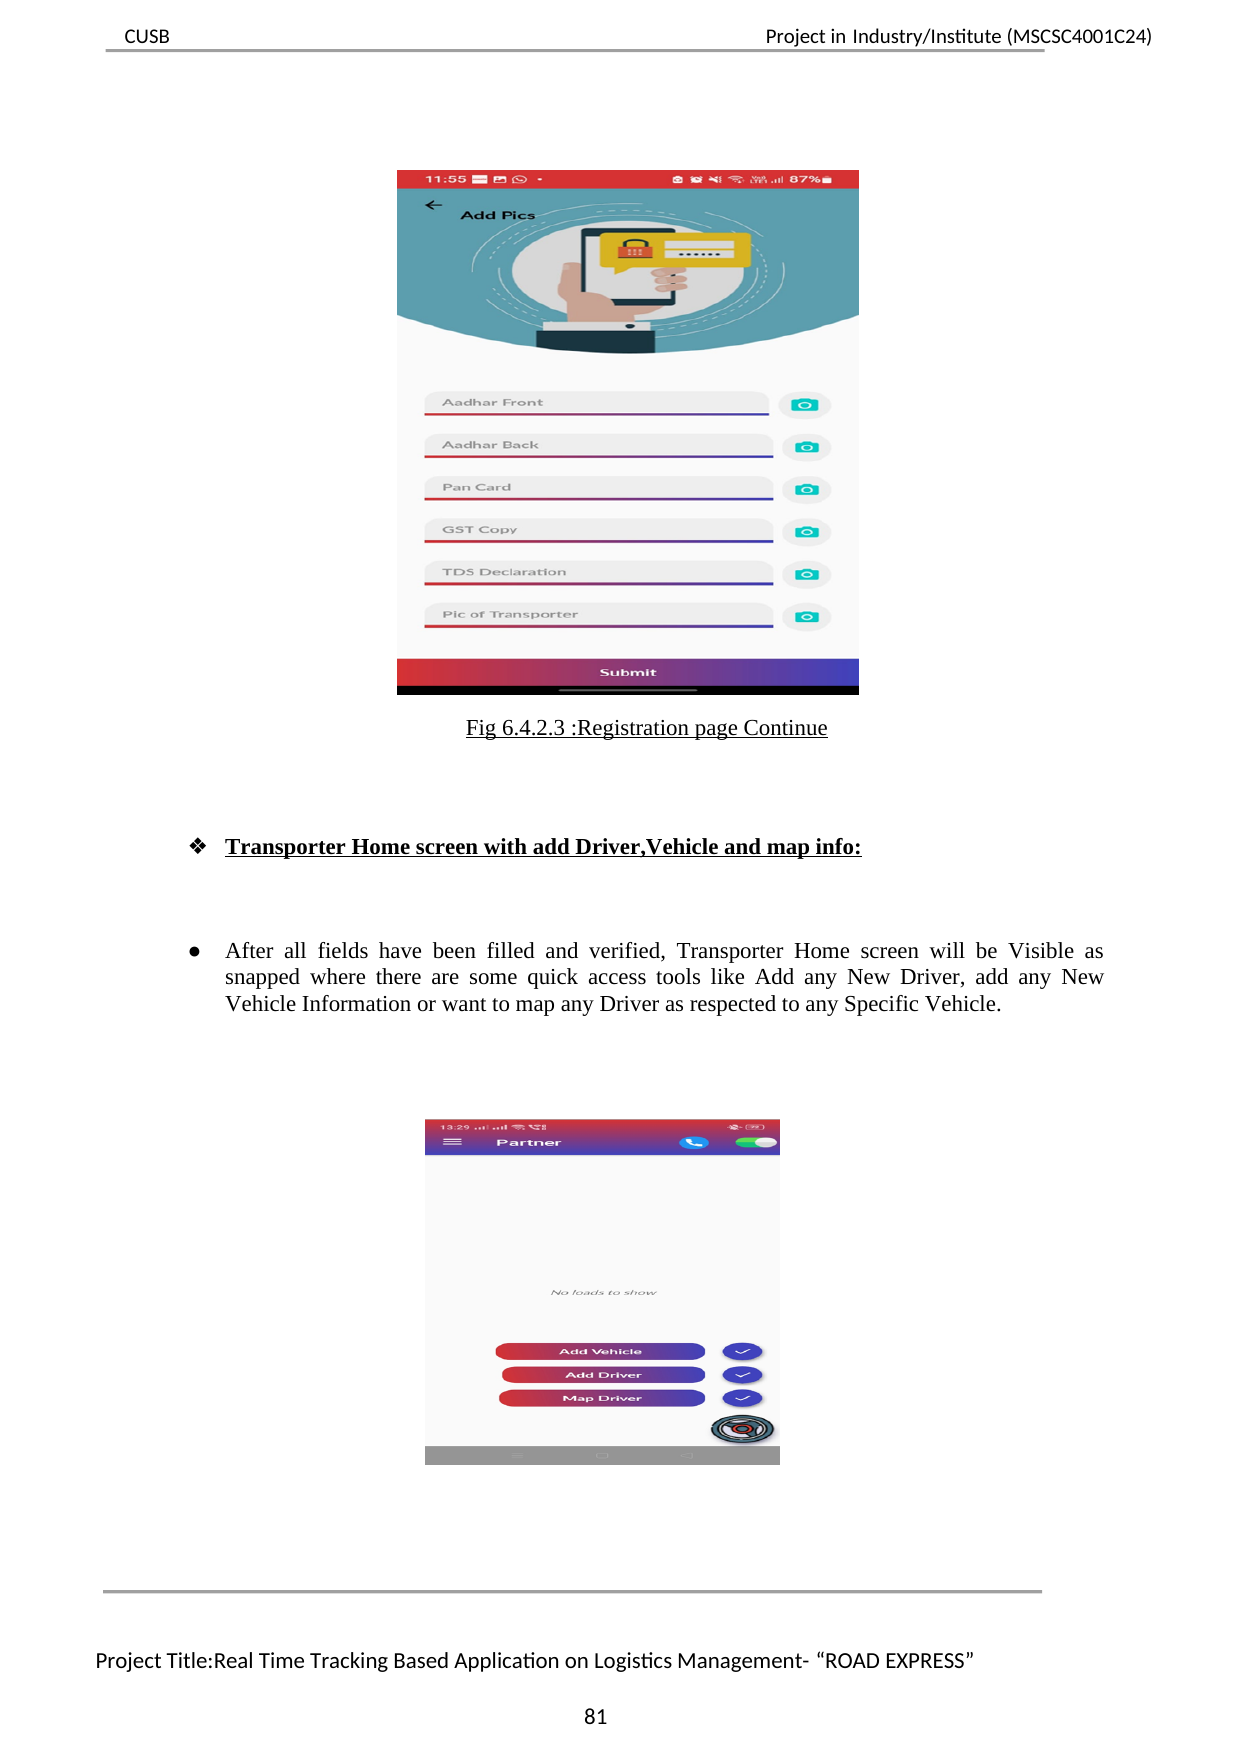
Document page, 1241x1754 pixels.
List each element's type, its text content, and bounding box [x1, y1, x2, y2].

picture [395, 168, 860, 696]
list Transporter Home screen with add Driver,Vehicle and map info: [187, 833, 1106, 859]
picture [423, 1119, 781, 1466]
list After all fields have been filled and verified, Transporter Home screen will be Visible as snapped where there are some quick access tools like Add any New Driver, add any New Vehicle Information or want to map any Driver as respected to any Specific Vehicle. [187, 937, 1106, 1016]
